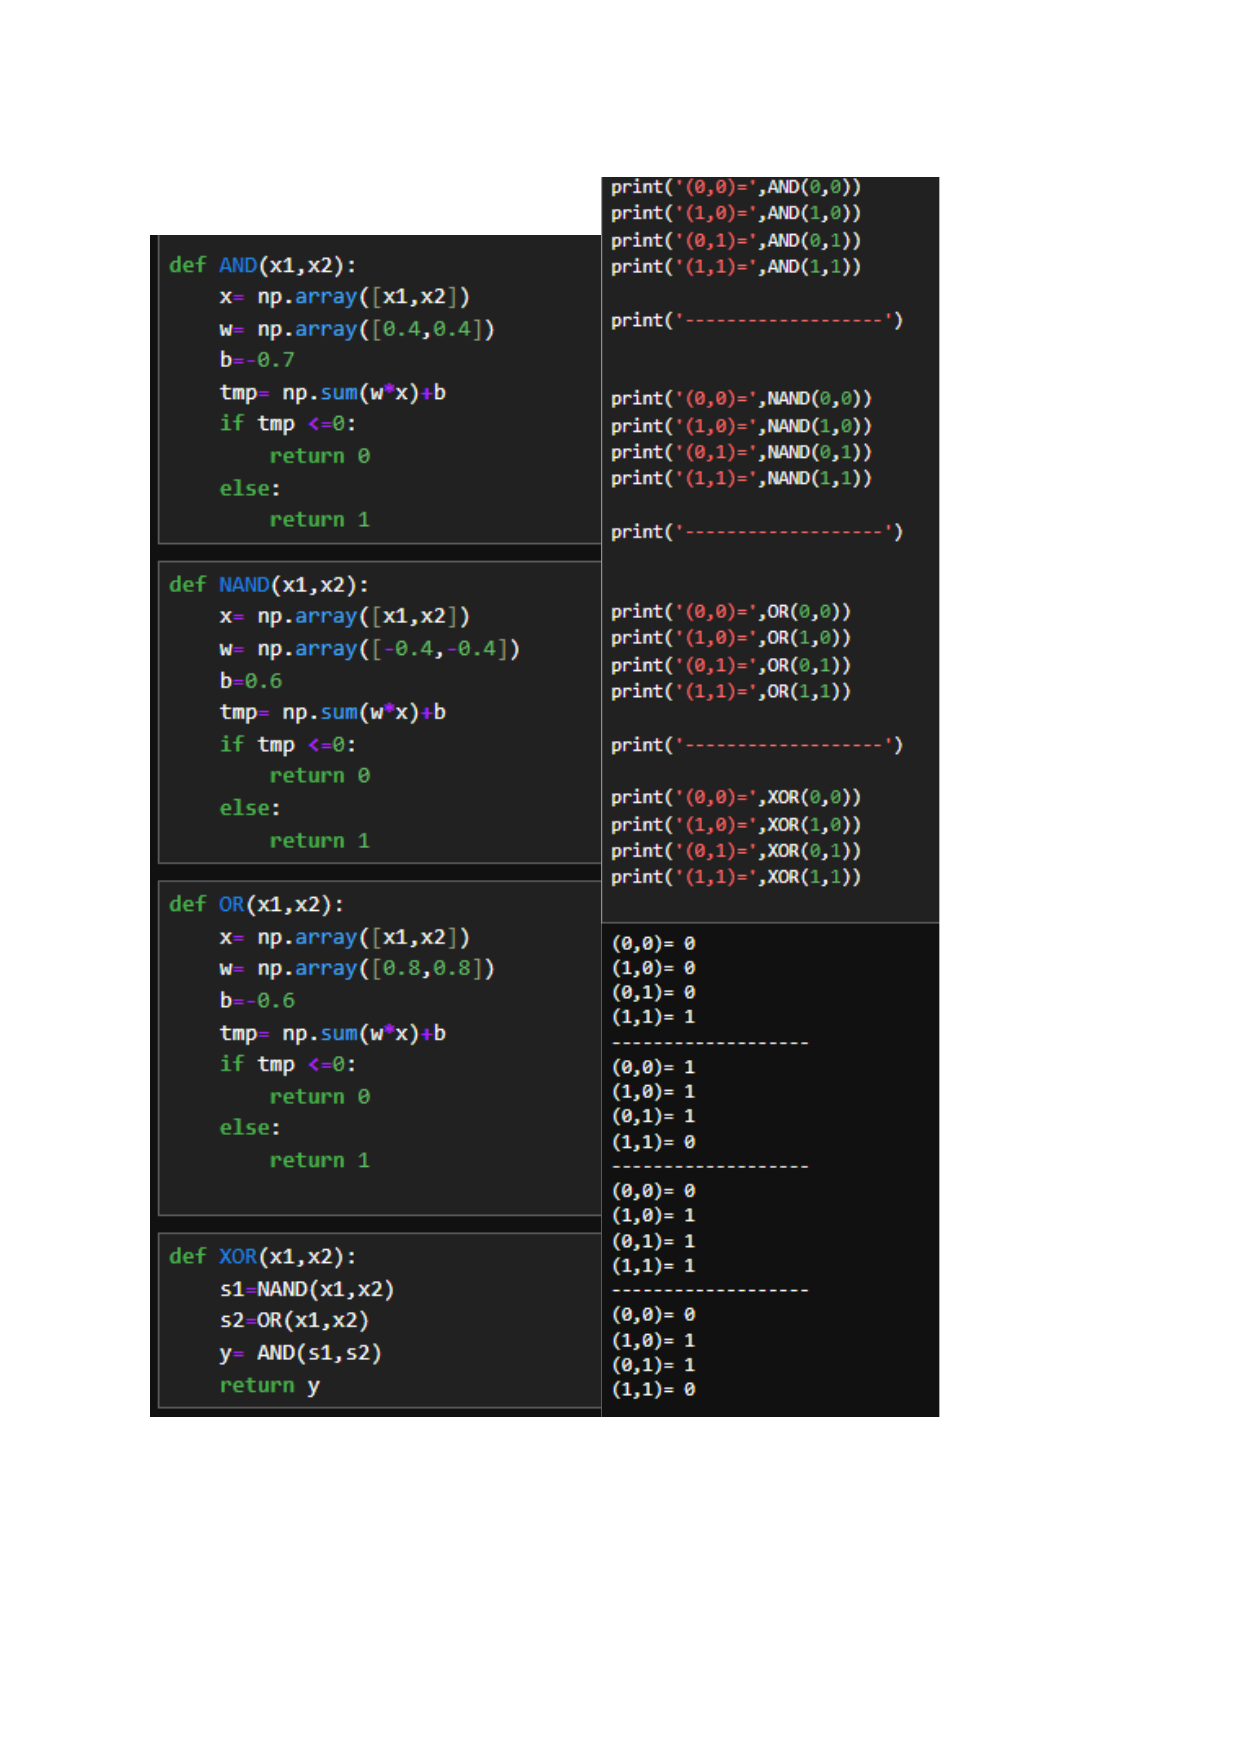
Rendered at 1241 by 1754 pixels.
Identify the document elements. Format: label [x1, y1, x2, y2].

picture [150, 177, 940, 1417]
